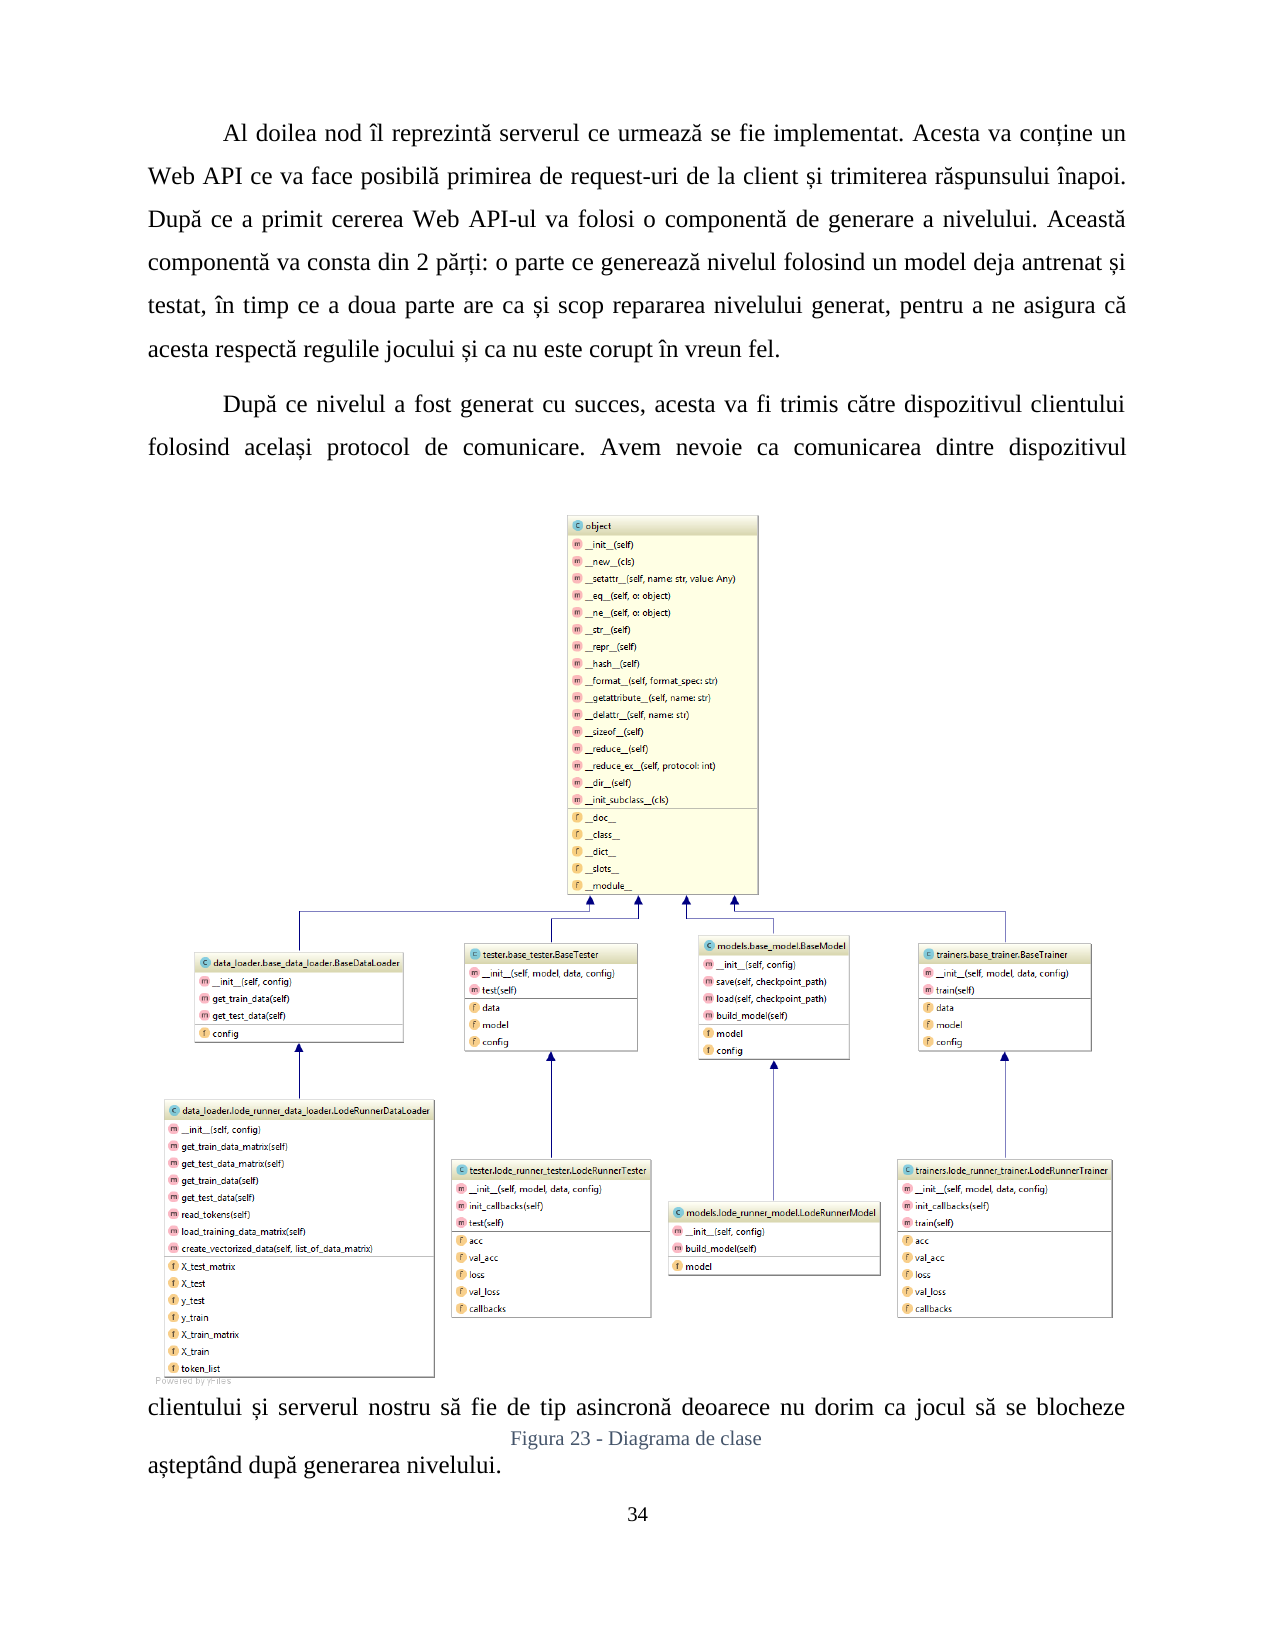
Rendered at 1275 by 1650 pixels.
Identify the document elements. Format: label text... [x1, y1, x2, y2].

text După ce nivelul a fost generat cu succes, acesta va fi trimis către dispozitivul clientului folosind același protocol de comunicare. Avem nevoie ca comunicarea dintre dispozitivul clientului și serverul nostru să fie de tip asincronă deoarece nu dorim ca jocul să se blocheze așteptând după generarea nivelului. [148, 389, 1127, 498]
picture [147, 498, 1128, 1393]
text Al doilea nod îl reprezintă serverul ce urmează se fie implementat. Acesta va conține un Web API ce va face posibilă primirea de request-uri de la client și trimiterea răspunsului înapoi. După ce a primit cererea Web API-ul va folosi o componentă de generare a nivelului. Această componentă va consta din 2 părți: o parte ce generează nivelul folosind un model deja antrenat și testat, în timp ce a doua parte are ca și scop repararea nivelului generat, pentru a ne asigura că acesta respectă regulile jocului și ca nu este corupt în vreun fel. [148, 118, 1127, 362]
text După ce nivelul a fost generat cu succes, acesta va fi trimis către dispozitivul clientului folosind același protocol de comunicare. Avem nevoie ca comunicarea dintre dispozitivul clientului și serverul nostru să fie de tip asincronă deoarece nu dorim ca jocul să se blocheze așteptând după generarea nivelului. [148, 1393, 1127, 1479]
